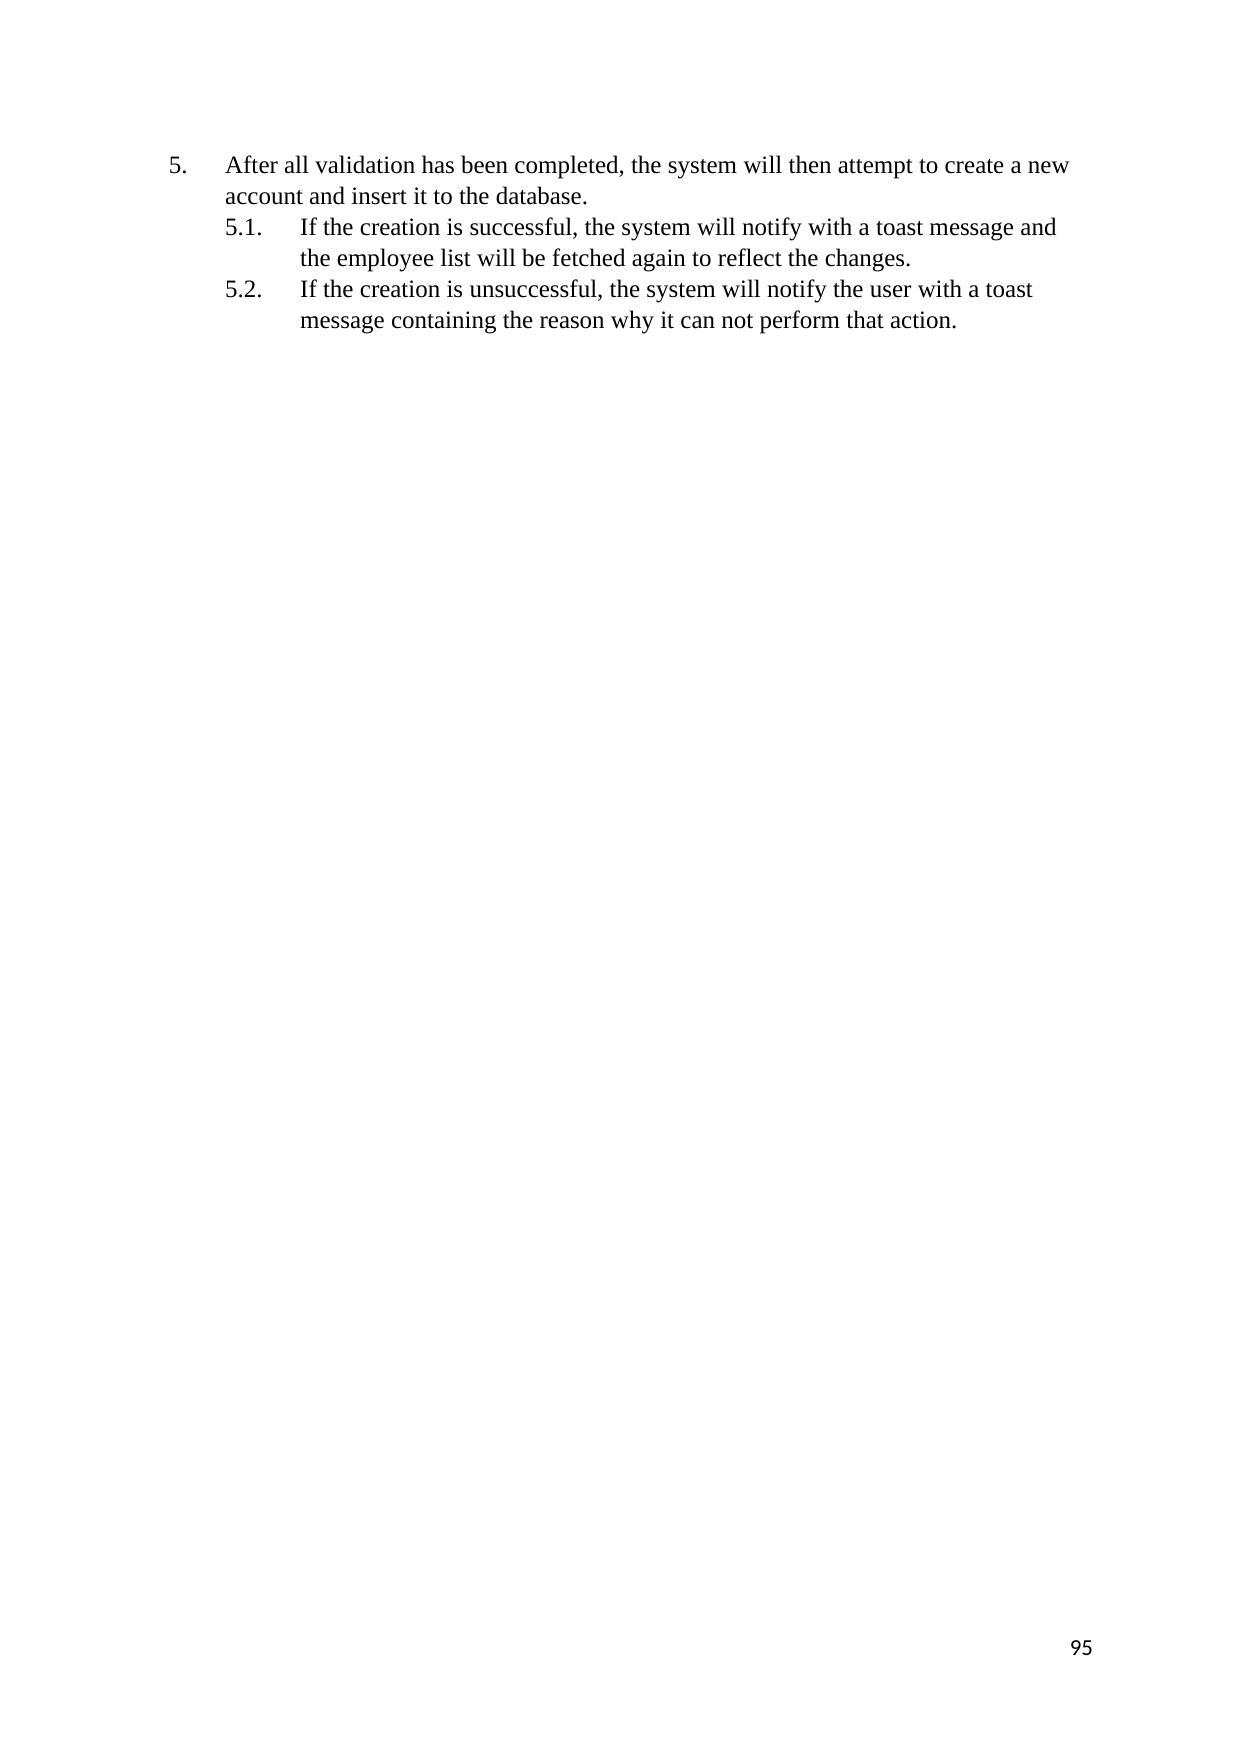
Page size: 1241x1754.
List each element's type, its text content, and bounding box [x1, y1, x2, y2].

list If the creation is successful, the system will notify with a toast message and the employee list will be fetched again to reflect the changes. [262, 212, 1093, 272]
list If the creation is unsuccessful, the system will notify the user with a toast message containing the reason why it can not perform that action. [262, 274, 1093, 334]
list After all validation has been completed, the system will then attempt to create a new account and insert it to the database. [187, 150, 1093, 210]
